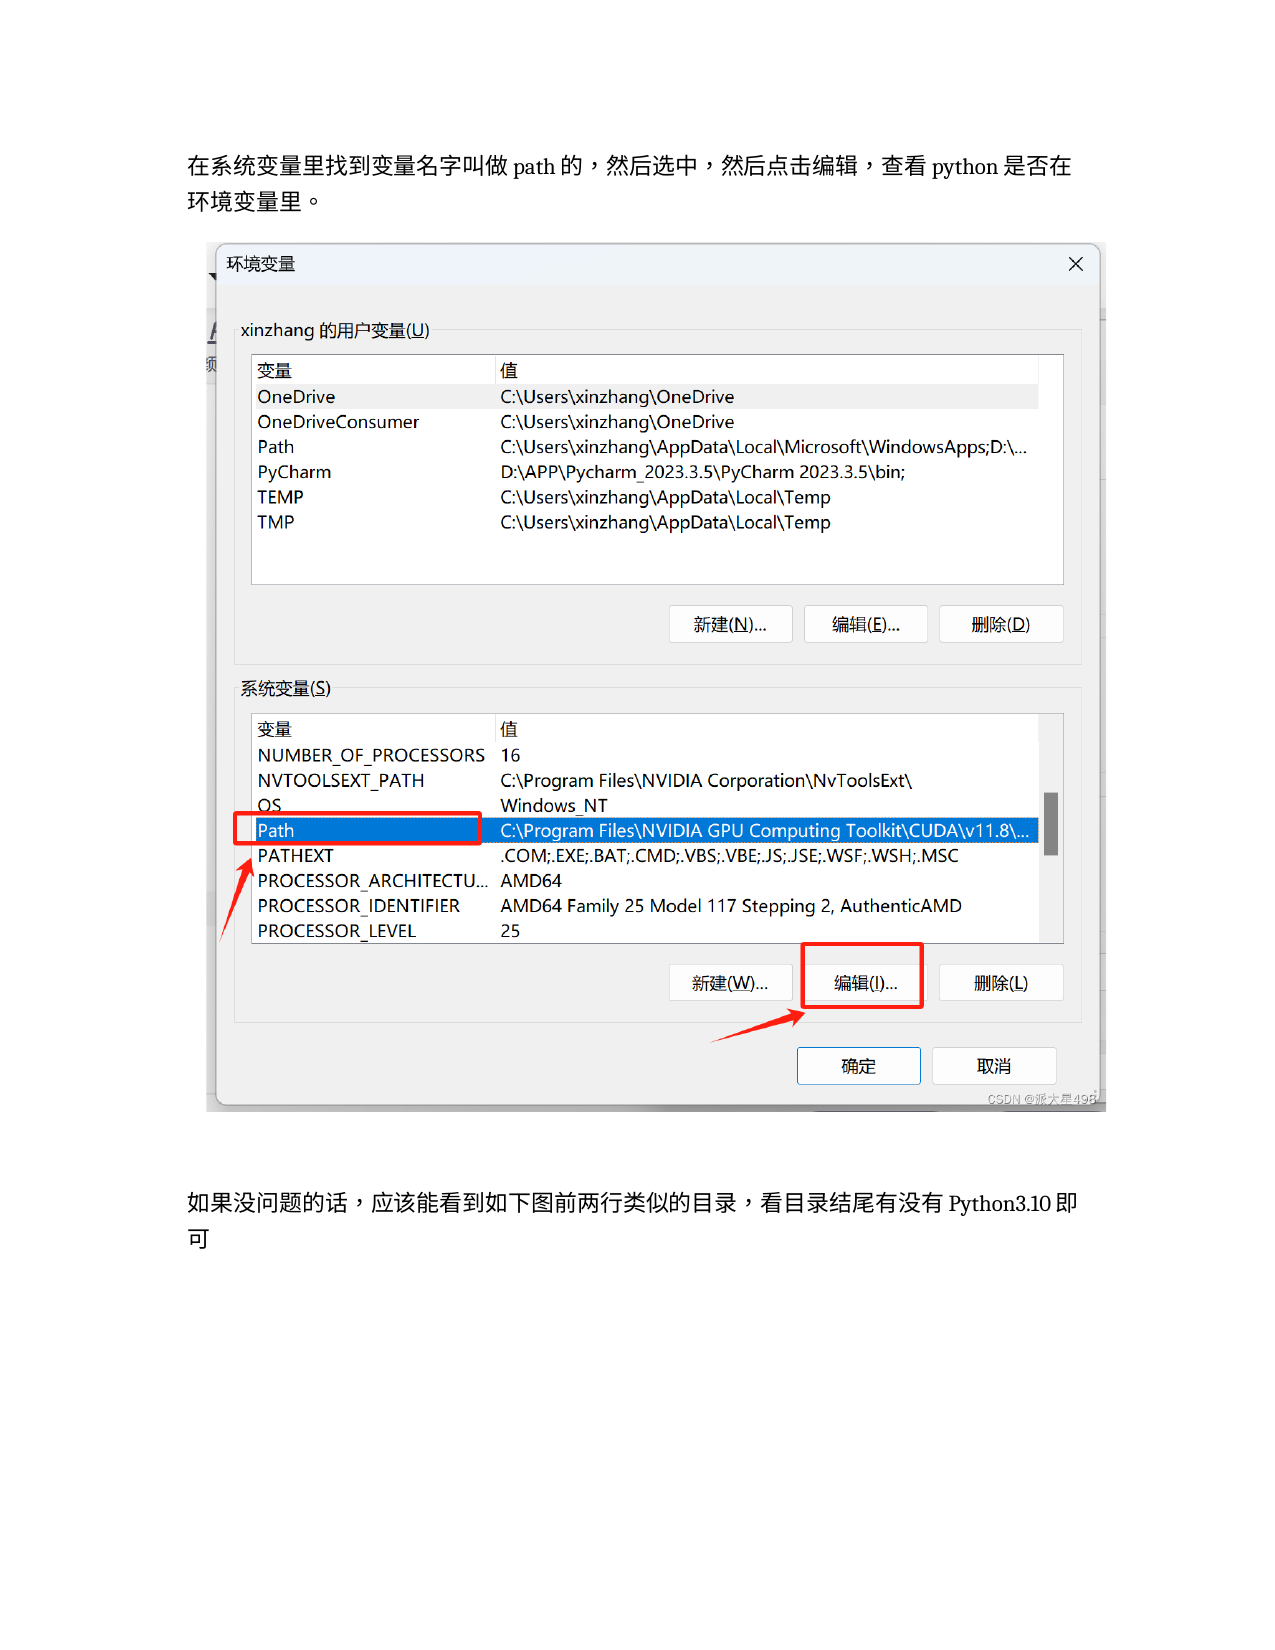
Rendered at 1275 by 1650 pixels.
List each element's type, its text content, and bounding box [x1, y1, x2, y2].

picture [206, 242, 1107, 1112]
text 在系统变量里找到变量名字叫做path的，然后选中，然后点击编辑，查看python是否在环境变量里。 [187, 150, 1087, 217]
text 如果没问题的话，应该能看到如下图前两行类似的目录，看目录结尾有没有Python3.10即可 [187, 1187, 1087, 1254]
